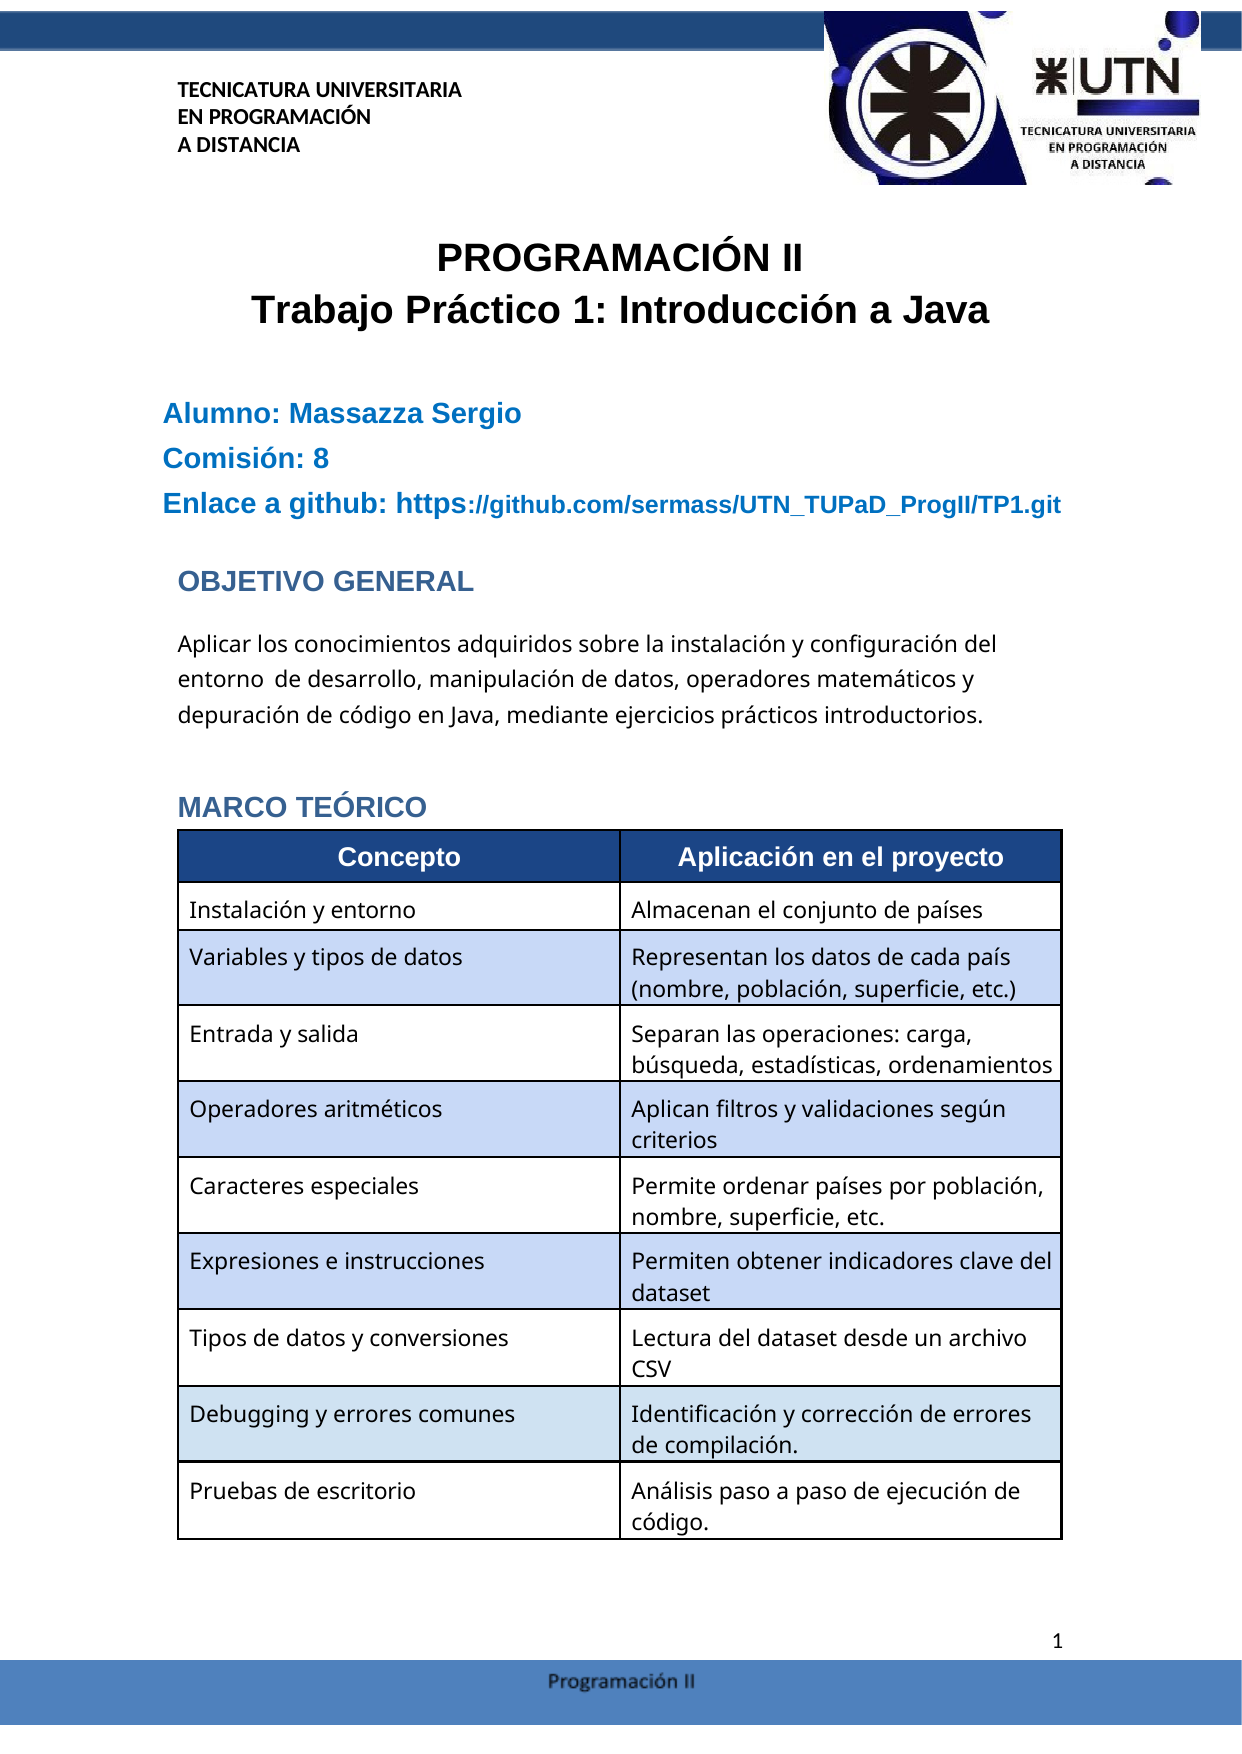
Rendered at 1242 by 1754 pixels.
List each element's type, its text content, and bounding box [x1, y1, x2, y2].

table_cell Separan las operaciones: carga, búsqueda, estadísticas, ordenamientos [621, 1006, 1060, 1080]
table_cell Permiten obtener indicadores clave del dataset [621, 1234, 1060, 1308]
table_header Concepto [179, 831, 619, 881]
table_cell Análisis paso a paso de ejecución de código. [621, 1463, 1060, 1537]
table_header Aplicación en el proyecto [621, 831, 1060, 881]
text Enlace a github: https://github.com/sermass/UTN_TUPaD_ProgII/TP1.git [162, 486, 1064, 519]
table_cell Instalación y entorno [179, 883, 619, 929]
picture [0, 1660, 1242, 1725]
table_cell Expresiones e instrucciones [179, 1234, 619, 1308]
table_cell Operadores aritméticos [179, 1082, 619, 1156]
table_cell Debugging y errores comunes [179, 1387, 619, 1460]
picture [0, 11, 1242, 185]
table_cell Variables y tipos de datos [179, 931, 619, 1004]
table_cell Pruebas de escritorio [179, 1463, 619, 1537]
text Aplicar los conocimientos adquiridos sobre la instalación y configuración del entorno de desarrollo, manipulación de datos, operadores matemáticos y depuración de código en Java, mediante ejercicios prácticos introductorios. [177, 627, 1059, 731]
title Trabajo Práctico 1: Introducción a Java [176, 287, 1064, 332]
text Alumno: Massazza Sergio [162, 396, 1064, 429]
title PROGRAMACIÓN II [176, 234, 1064, 280]
text Comisión: 8 [162, 441, 1064, 474]
table_cell Almacenan el conjunto de países [621, 883, 1060, 929]
table_cell Permite ordenar países por población, nombre, superficie, etc. [621, 1158, 1060, 1232]
table_cell Entrada y salida [179, 1006, 619, 1080]
subtitle OBJETIVO GENERAL [177, 564, 1064, 597]
table_cell Lectura del dataset desde un archivo CSV [621, 1310, 1060, 1384]
table_cell Identificación y corrección de errores de compilación. [621, 1387, 1060, 1460]
table_cell Aplican filtros y validaciones según criterios [621, 1082, 1060, 1156]
table_cell Representan los datos de cada país (nombre, población, superficie, etc.) [621, 931, 1060, 1004]
table_cell Caracteres especiales [179, 1158, 619, 1232]
subtitle MARCO TEÓRICO [177, 790, 1064, 824]
table_cell Tipos de datos y conversiones [179, 1310, 619, 1384]
